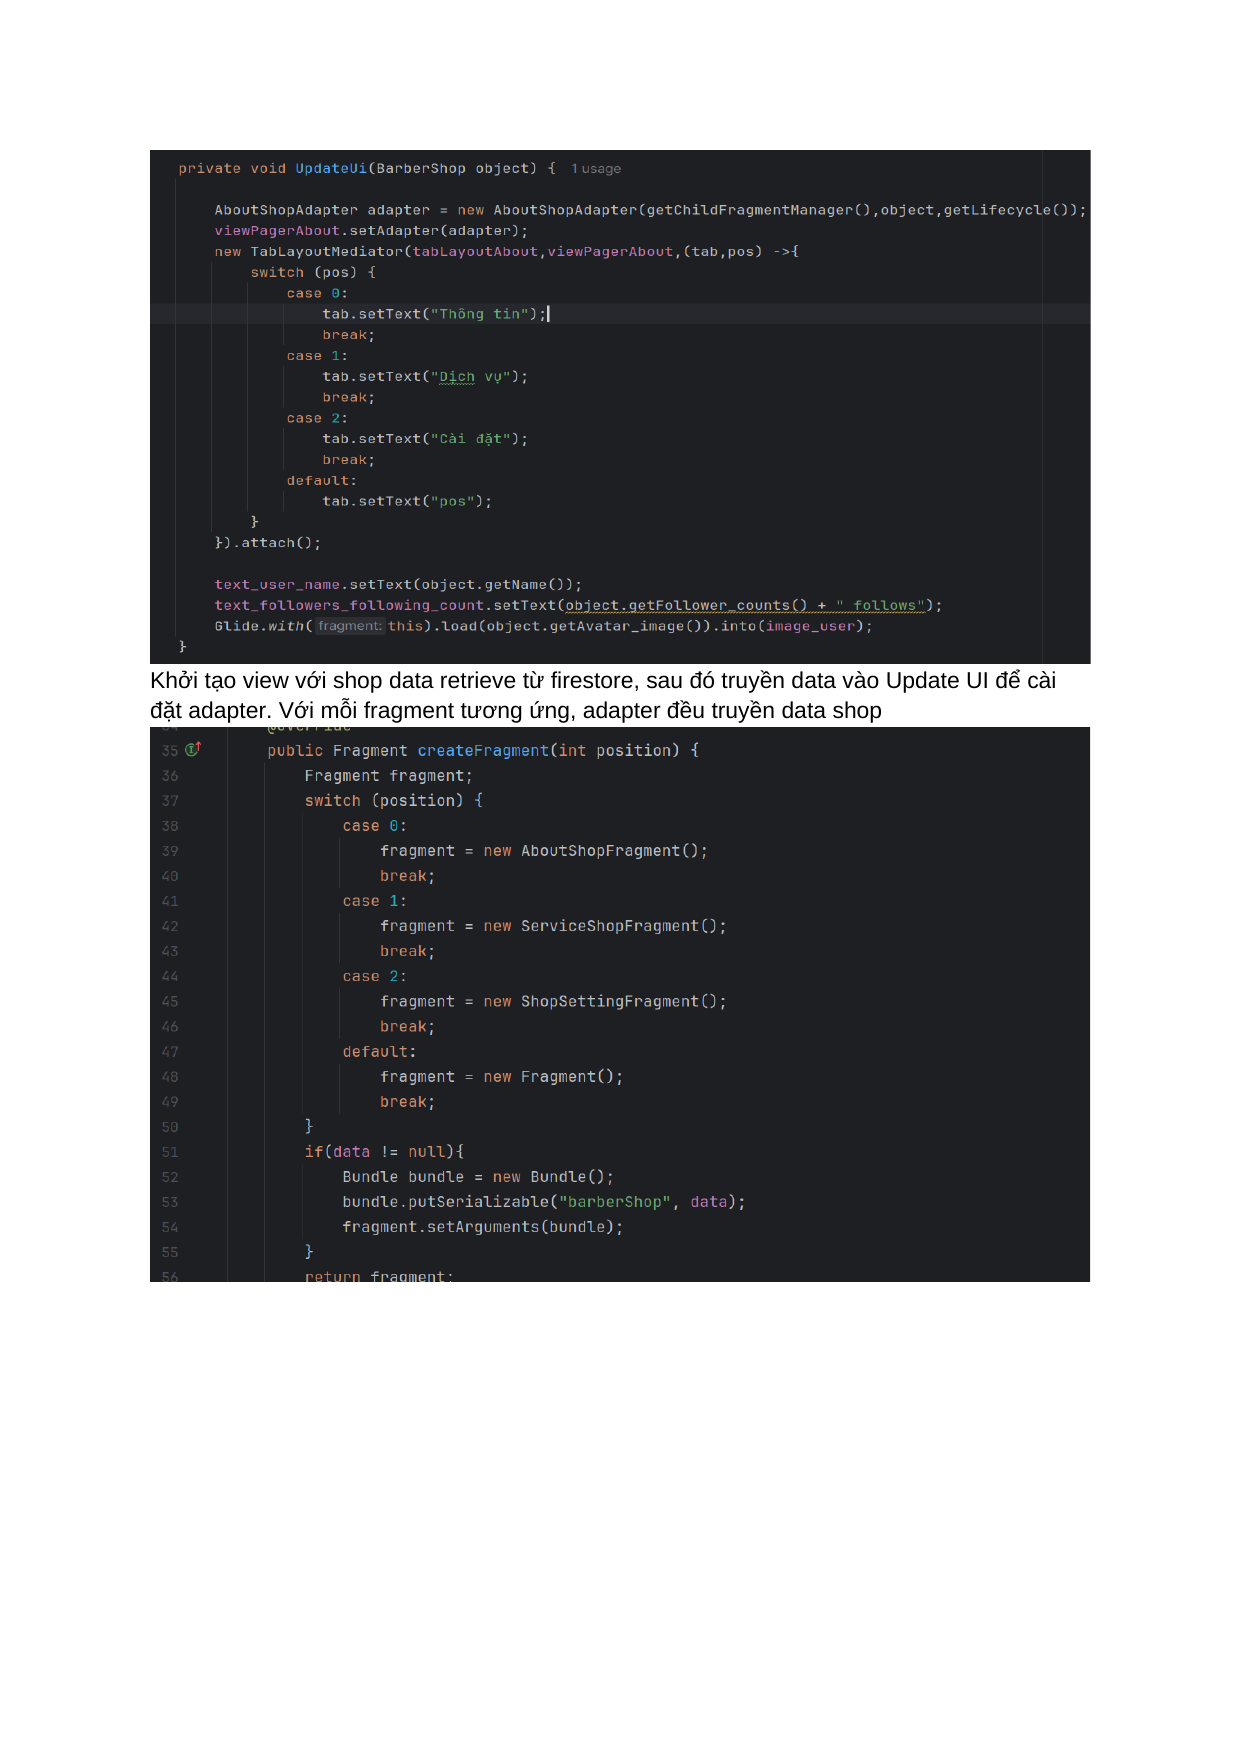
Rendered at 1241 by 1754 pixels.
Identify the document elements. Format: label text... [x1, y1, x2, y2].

picture [150, 150, 1091, 664]
text Khởi tạo view với shop data retrieve từ firestore, sau đó truyền data vào Update UI để cài đặt adapter. Với mỗi fragment tương ứng, adapter đều truyền data shop [150, 667, 1090, 724]
picture [150, 727, 1091, 1282]
